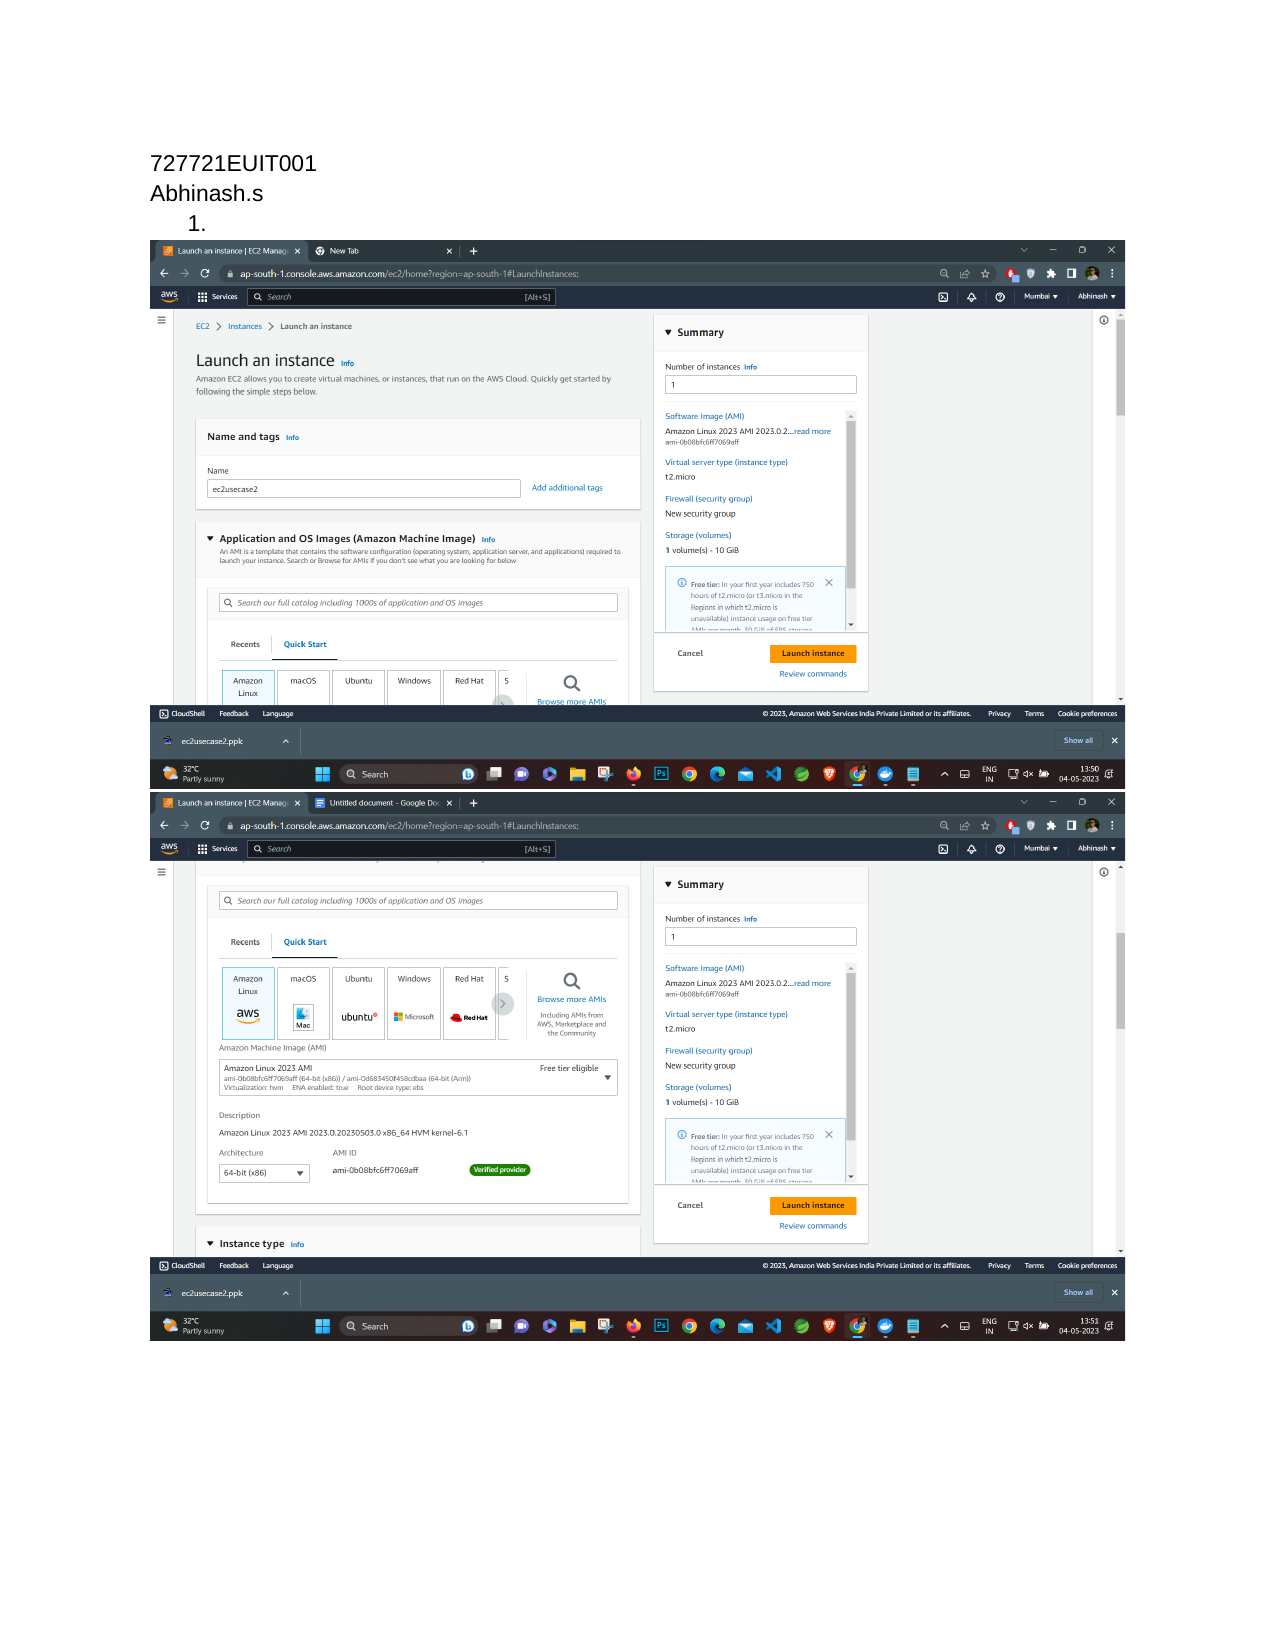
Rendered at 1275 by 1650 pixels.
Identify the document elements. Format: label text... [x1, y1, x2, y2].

picture [150, 240, 1125, 789]
text 727721EUIT001 [150, 150, 1125, 176]
picture [150, 792, 1125, 1341]
text Abhinash.s [150, 180, 1125, 207]
